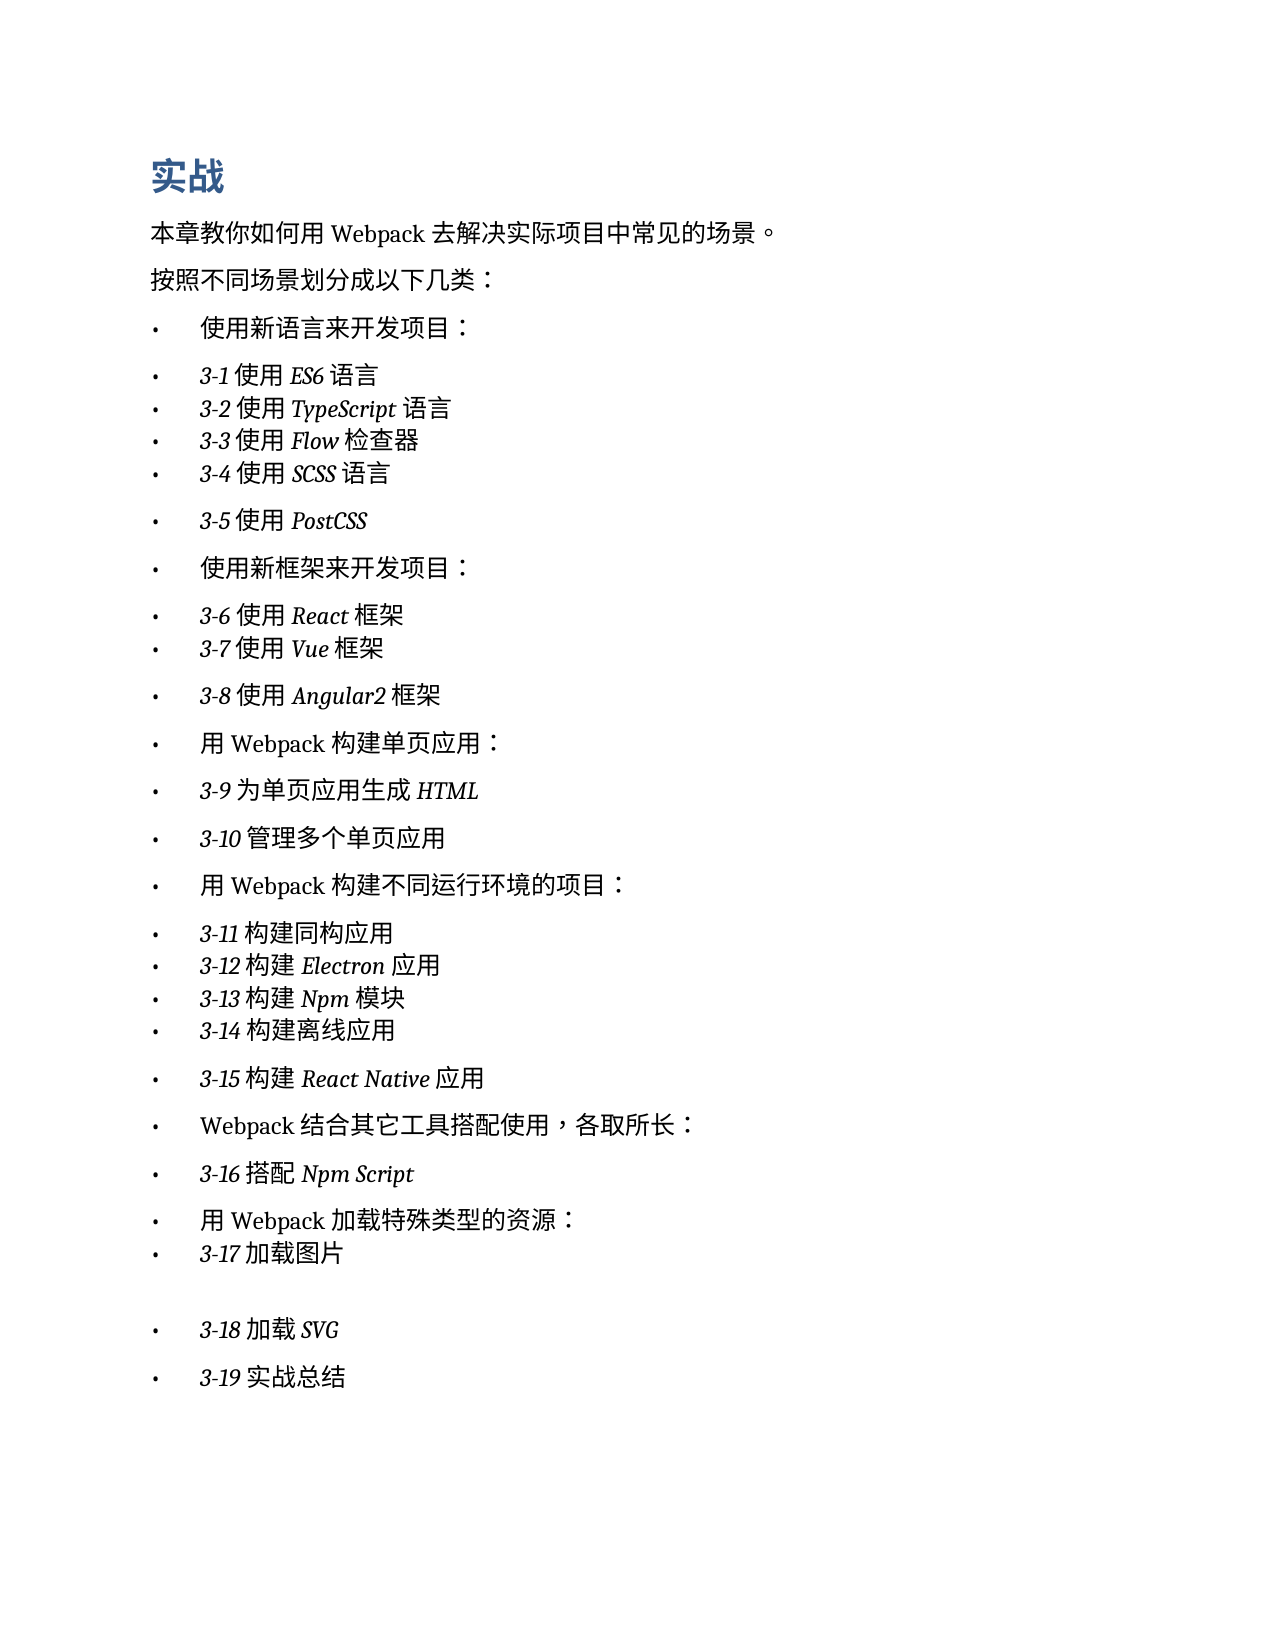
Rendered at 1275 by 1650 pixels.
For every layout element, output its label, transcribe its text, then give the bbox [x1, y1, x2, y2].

list 用 Webpack 构建单页应用： [150, 730, 1125, 758]
list 3-3 使用 Flow 检查器 [150, 427, 1125, 456]
list 3-19 实战总结 [150, 1363, 1125, 1392]
list 3-7 使用 Vue 框架 [150, 635, 1125, 663]
subtitle 实战 [150, 150, 1125, 201]
list 用 Webpack 加载特殊类型的资源： [150, 1207, 1125, 1236]
list 3-6 使用 React 框架 [150, 602, 1125, 631]
list 3-2 使用 TypeScript 语言 [150, 395, 1125, 423]
list 3-4 使用 SCSS 语言 [150, 460, 1125, 488]
list 3-18 加载SVG [150, 1316, 1125, 1345]
text 按照不同场景划分成以下几类： [150, 267, 1125, 296]
list 使用新语言来开发项目： [150, 315, 1125, 343]
list 3-8 使用 Angular2 框架 [150, 682, 1125, 711]
list 用 Webpack 构建不同运行环境的项目： [150, 872, 1125, 901]
list 使用新框架来开发项目： [150, 555, 1125, 583]
list 3-11 构建同构应用 [150, 920, 1125, 948]
list 3-16 搭配 Npm Script [150, 1160, 1125, 1188]
list 3-1 使用 ES6 语言 [150, 362, 1125, 391]
list 3-9 为单页应用生成 HTML [150, 777, 1125, 806]
list Webpack 结合其它工具搭配使用，各取所长： [150, 1112, 1125, 1141]
list 3-14 构建离线应用 [150, 1017, 1125, 1046]
list 3-15 构建 React Native 应用 [150, 1065, 1125, 1093]
list 3-10 管理多个单页应用 [150, 825, 1125, 853]
list 3-12 构建 Electron 应用 [150, 952, 1125, 981]
list 3-17 加载图片 [150, 1240, 1125, 1297]
list 3-5 使用 PostCSS [150, 507, 1125, 536]
text 本章教你如何用 Webpack 去解决实际项目中常见的场景。 [150, 220, 1125, 248]
list 3-13 构建 Npm 模块 [150, 985, 1125, 1013]
